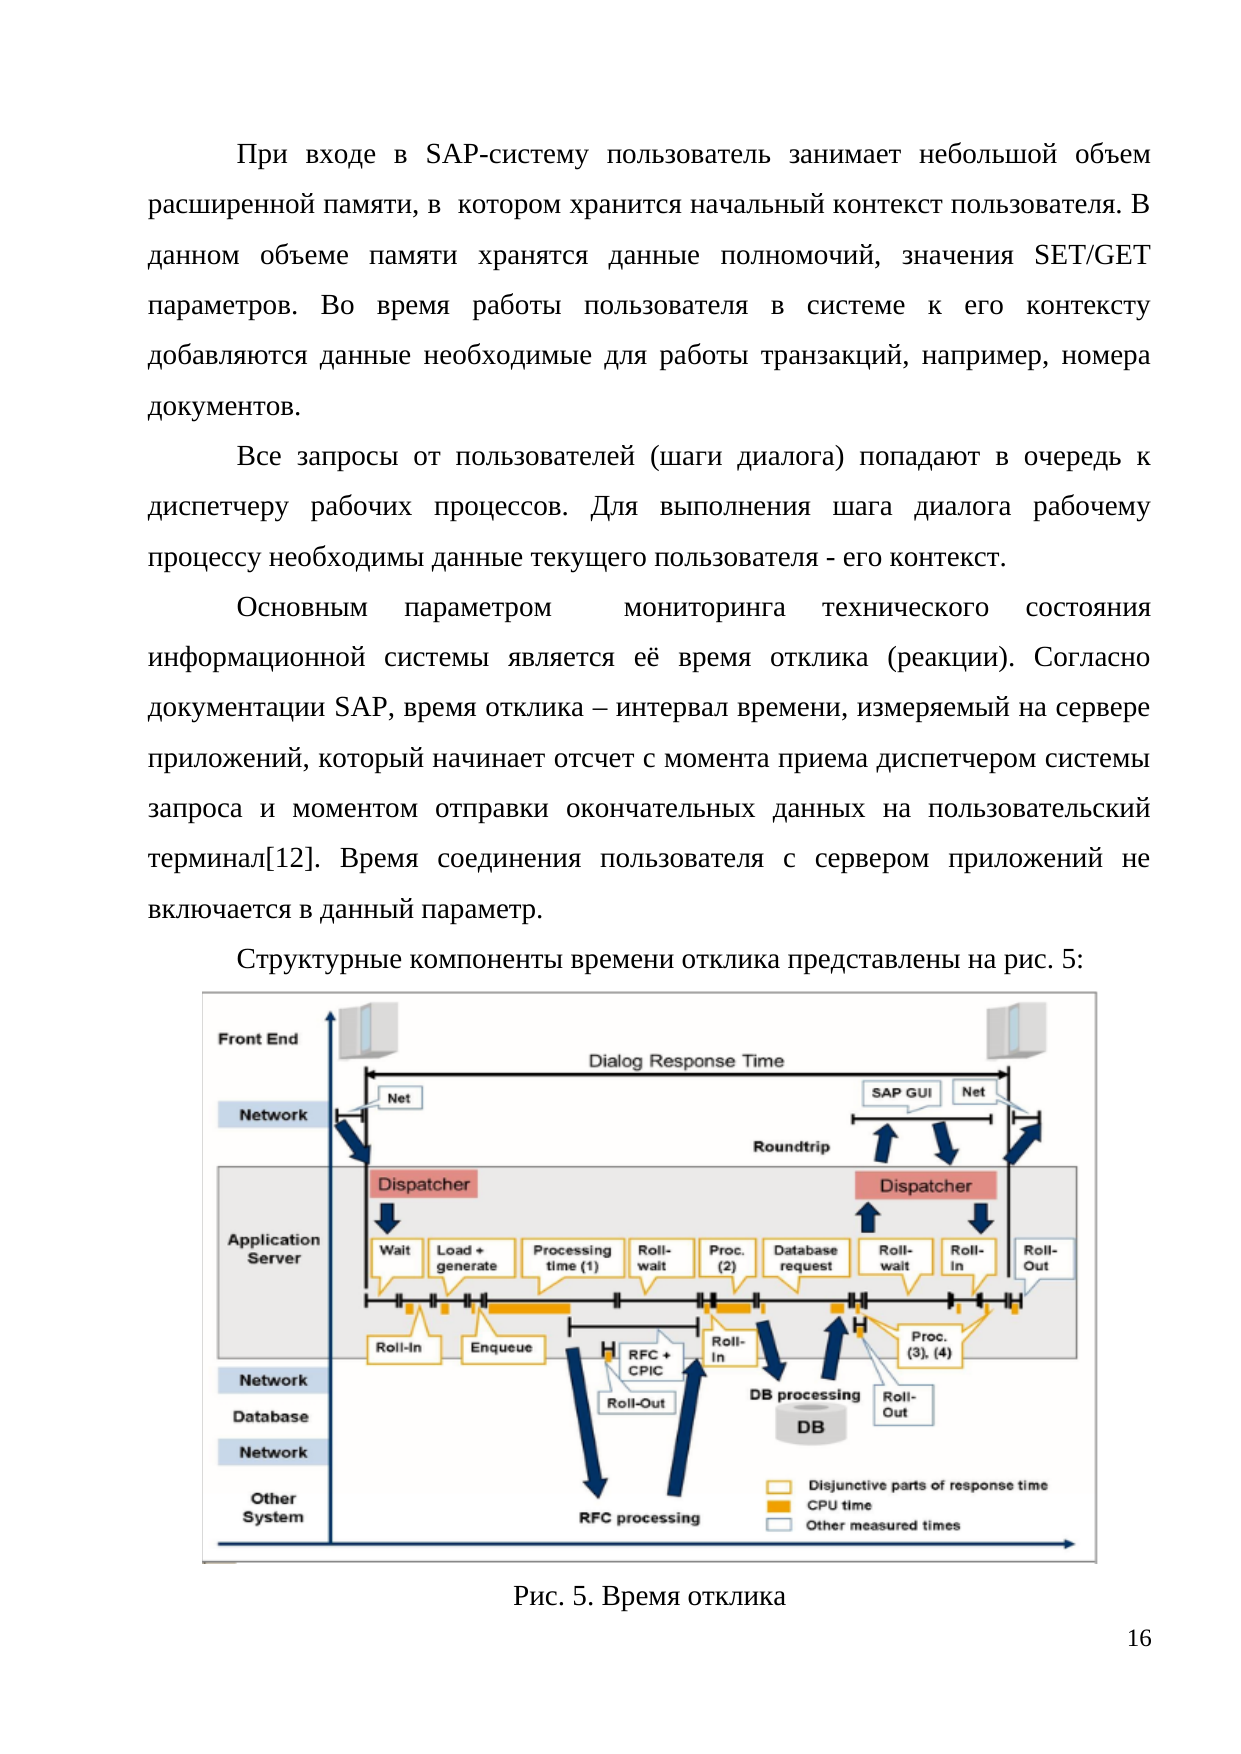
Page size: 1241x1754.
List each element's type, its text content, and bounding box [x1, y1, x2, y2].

text Основным параметром мониторинга технического состояния информационной системы является её время отклика (реакции). Согласно документации SAP, время отклика – интервал времени, измеряемый на сервере приложений, который начинает отсчет с момента приема диспетчером системы запроса и моментом отправки окончательных данных на пользовательский терминал[12]. Время соединения пользователя с сервером приложений не включается в данный параметр. [148, 589, 1152, 924]
text Все запросы от пользователей (шаги диалога) попадают в очередь к диспетчеру рабочих процессов. Для выполнения шага диалога рабочему процессу необходимы данные текущего пользователя - его контекст. [148, 438, 1152, 488]
text Все запросы от пользователей (шаги диалога) попадают в очередь к диспетчеру рабочих процессов. Для выполнения шага диалога рабочему процессу необходимы данные текущего пользователя - его контекст. [148, 522, 1152, 572]
text Рис. 5. Время отклика [148, 1578, 1152, 1611]
text При входе в SAP-систему пользователь занимает небольшой объем расширенной памяти, в котором хранится начальный контекст пользователя. В данном объеме памяти хранятся данные полномочий, значения SET/GET параметров. Во время работы пользователя в системе к его контексту добавляются данные необходимые для работы транзакций, например, номера документов. [148, 136, 1152, 421]
text Структурные компоненты времени отклика представлены на рис. 5: [148, 941, 1152, 975]
picture [202, 991, 1098, 1564]
